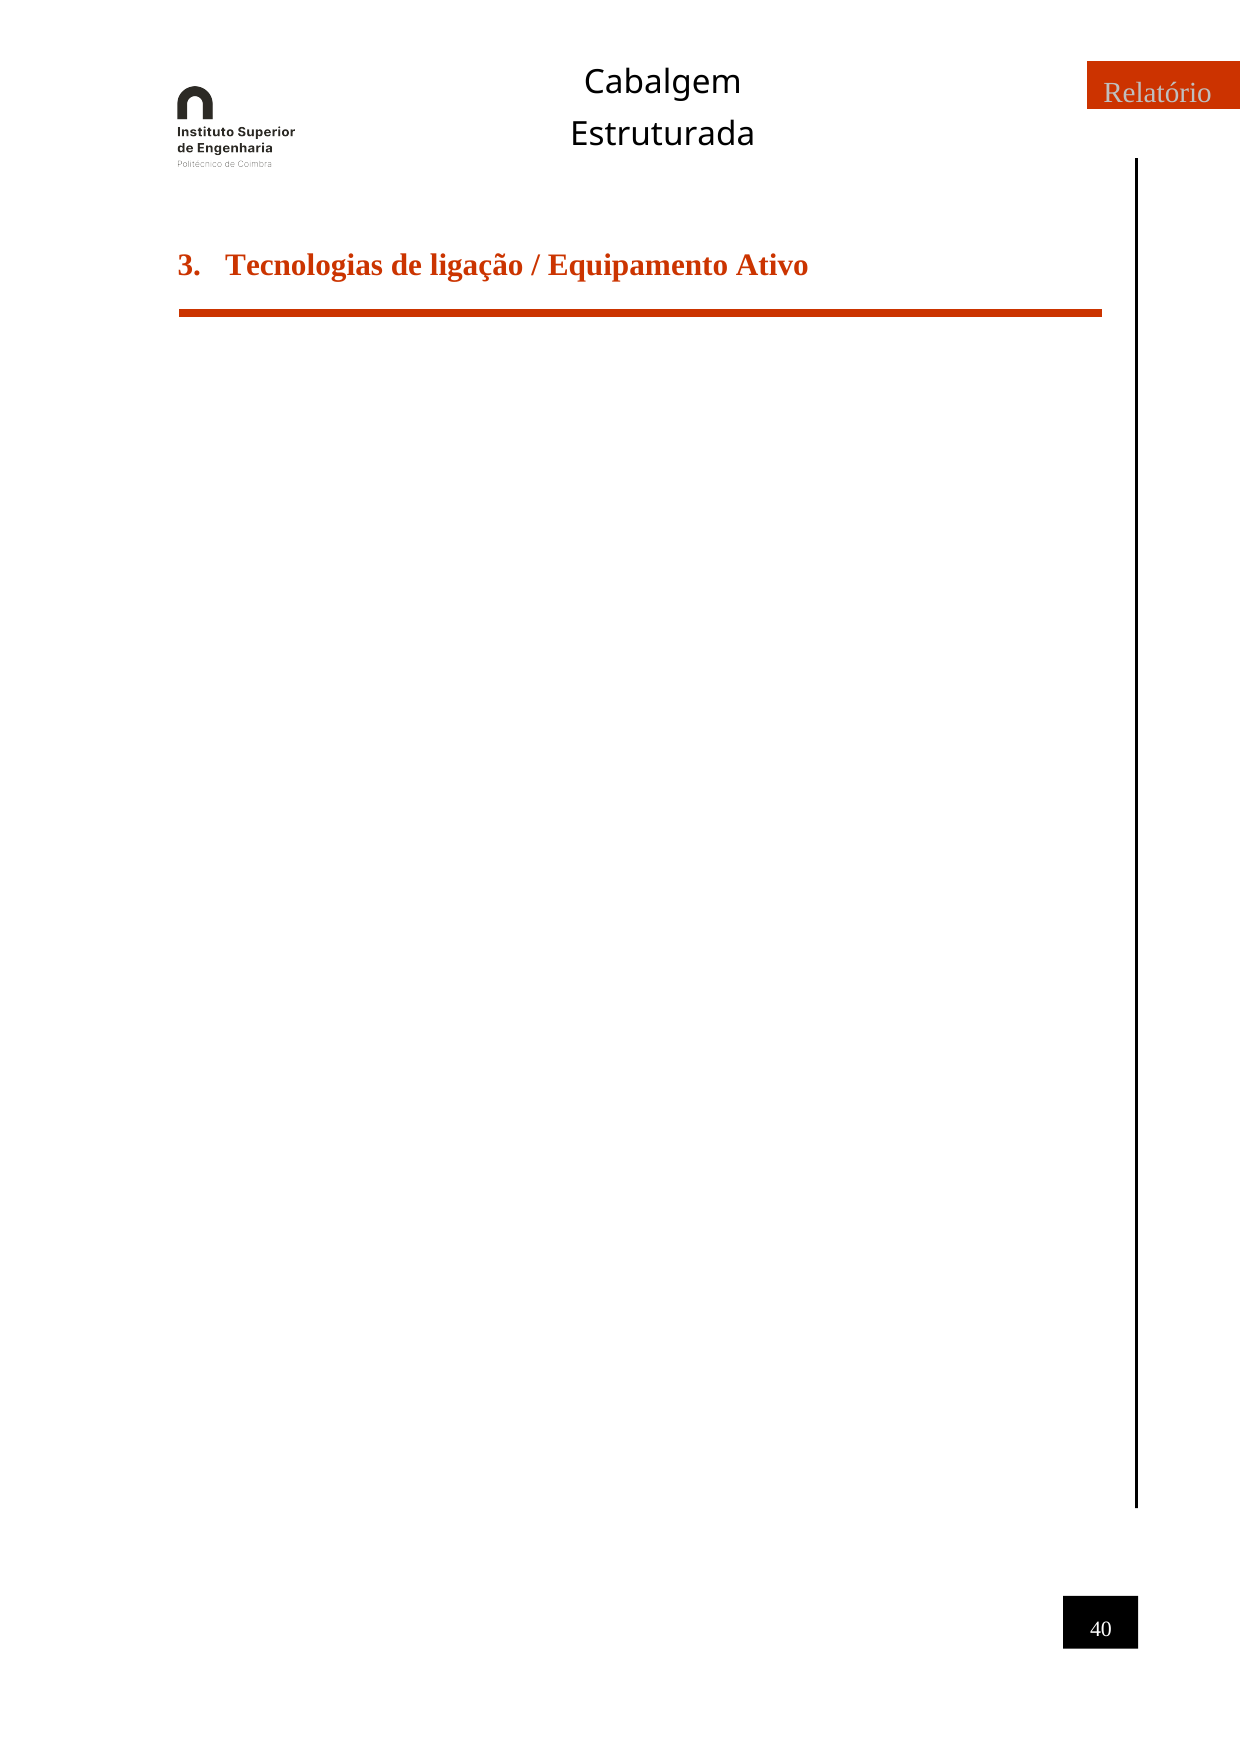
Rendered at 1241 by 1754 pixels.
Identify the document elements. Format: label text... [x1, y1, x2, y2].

picture [177, 86, 295, 167]
list Tecnologias de ligação / Equipamento Ativo [177, 247, 1063, 282]
